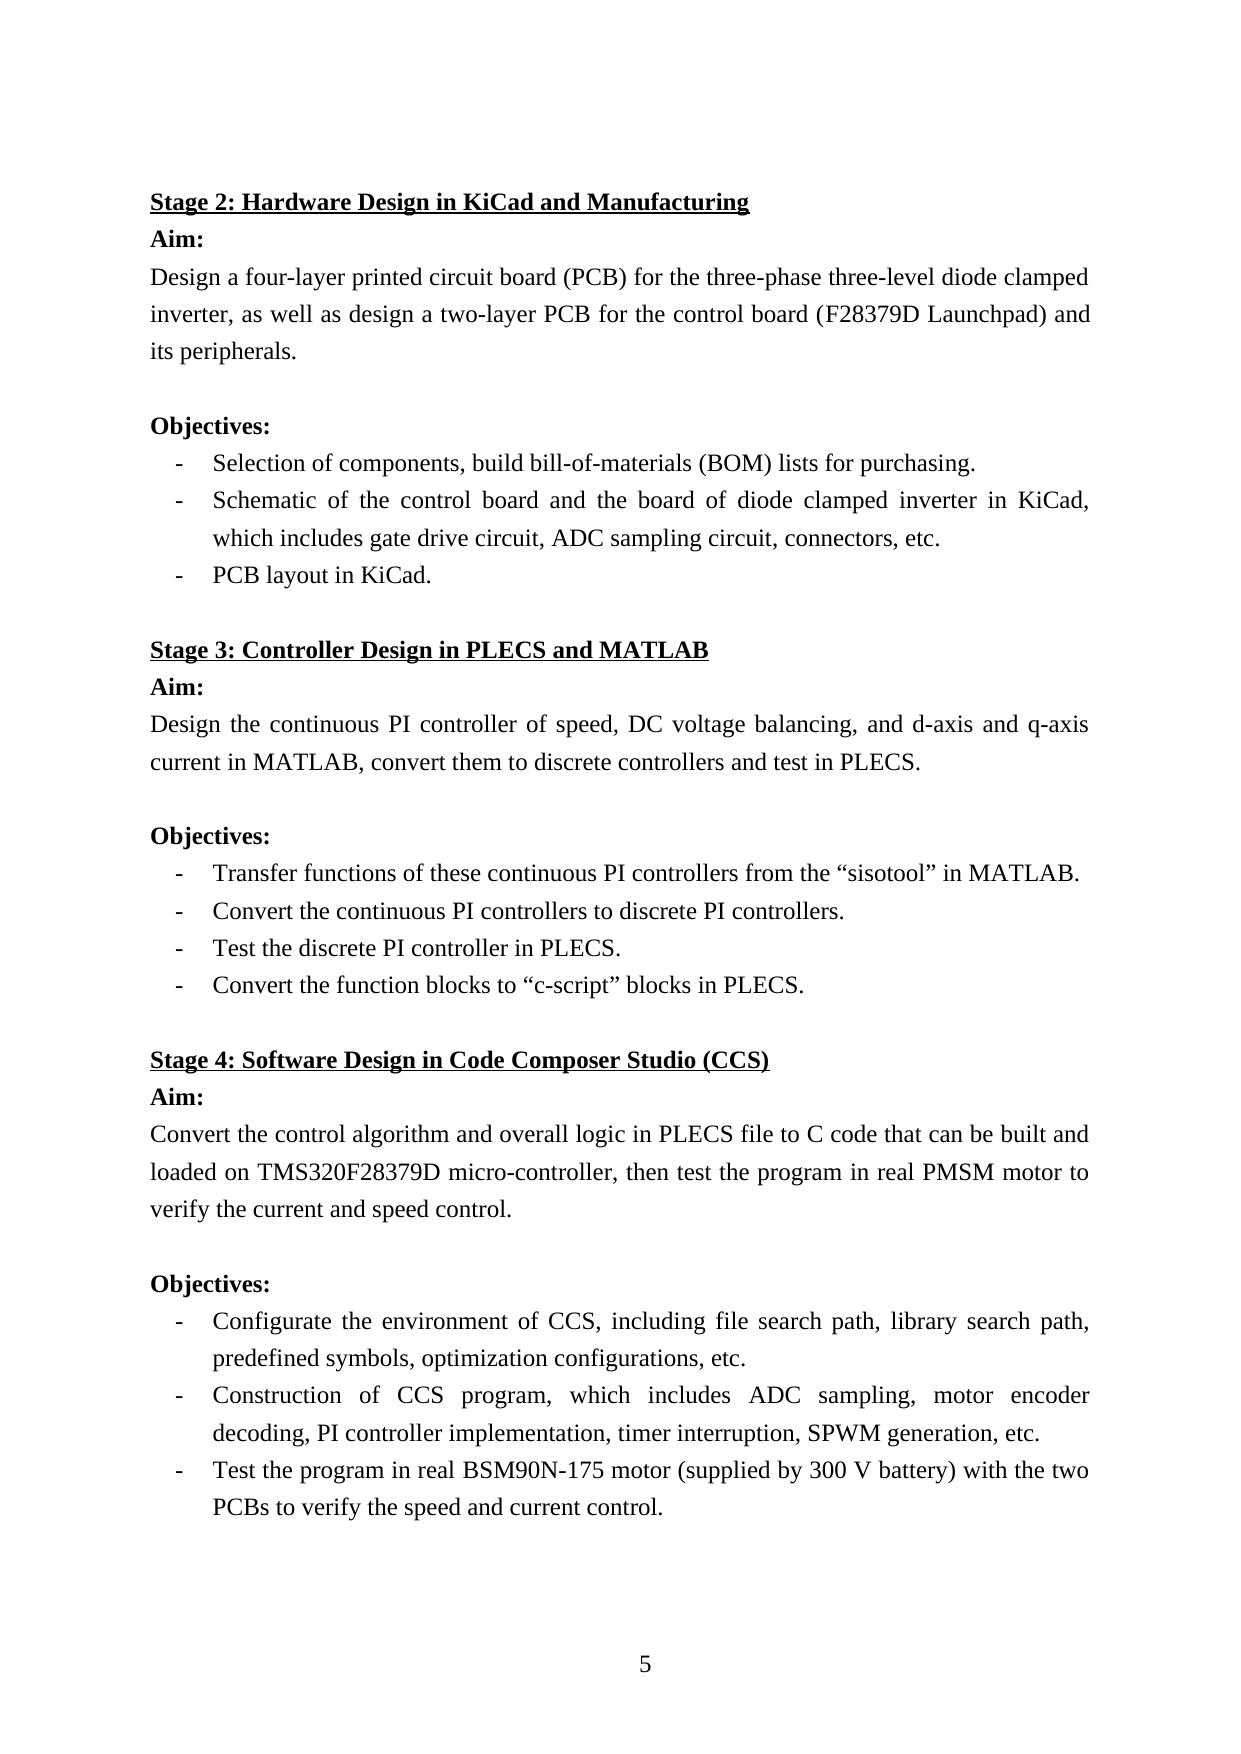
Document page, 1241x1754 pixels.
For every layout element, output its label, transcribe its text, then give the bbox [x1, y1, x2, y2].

list Test the discrete PI controller in PLECS. [175, 933, 1090, 962]
list Construction of CCS program, which includes ADC sampling, motor encoder decoding, PI controller implementation, timer interruption, SPWM generation, etc. [175, 1381, 1090, 1447]
list Convert the continuous PI controllers to discrete PI controllers. [175, 896, 1090, 924]
list Convert the function blocks to “c-script” blocks in PLECS. [175, 970, 1090, 999]
text Design a four-layer printed circuit board (PCB) for the three-phase three-level diode clamped inverter, as well as design a two-layer PCB for the control board (F28379D Launchpad) and its peripherals. [150, 262, 1090, 365]
text Stage 2: Hardware Design in KiCad and Manufacturing [150, 187, 1090, 216]
list Schematic of the control board and the board of diode clamped inverter in KiCad, which includes gate drive circuit, ADC sampling circuit, connectors, etc. [175, 486, 1090, 552]
list Selection of components, build bill-of-materials (BOM) lists for purchasing. [175, 448, 1090, 477]
list Transfer functions of these continuous PI controllers from the “sisotool” in MATLAB. [175, 858, 1090, 887]
text Design the continuous PI controller of speed, DC voltage balancing, and d-axis and q-axis current in MATLAB, convert them to discrete controllers and test in PLECS. [150, 709, 1090, 775]
text Objectives: [150, 1269, 1090, 1297]
text Convert the control algorithm and overall logic in PLECS file to C code that can be built and loaded on TMS320F28379D micro-controller, then test the program in real PMSM motor to verify the current and speed control. [150, 1119, 1090, 1223]
list Test the program in real BSM90N-175 motor (supplied by 300 V battery) with the two PCBs to verify the speed and current control. [175, 1455, 1090, 1521]
list PCB layout in KiCad. [175, 560, 1090, 589]
text Stage 4: Software Design in Code Composer Studio (CCS) [150, 1045, 1090, 1074]
text Aim: [150, 1082, 1090, 1111]
text Objectives: [150, 411, 1090, 440]
text Aim: [150, 224, 1090, 253]
text Objectives: [150, 821, 1090, 850]
text Aim: [150, 672, 1090, 701]
list Configurate the environment of CCS, including file search path, library search path, predefined symbols, optimization configurations, etc. [175, 1306, 1090, 1372]
text Stage 3: Controller Design in PLECS and MATLAB [150, 635, 1090, 663]
